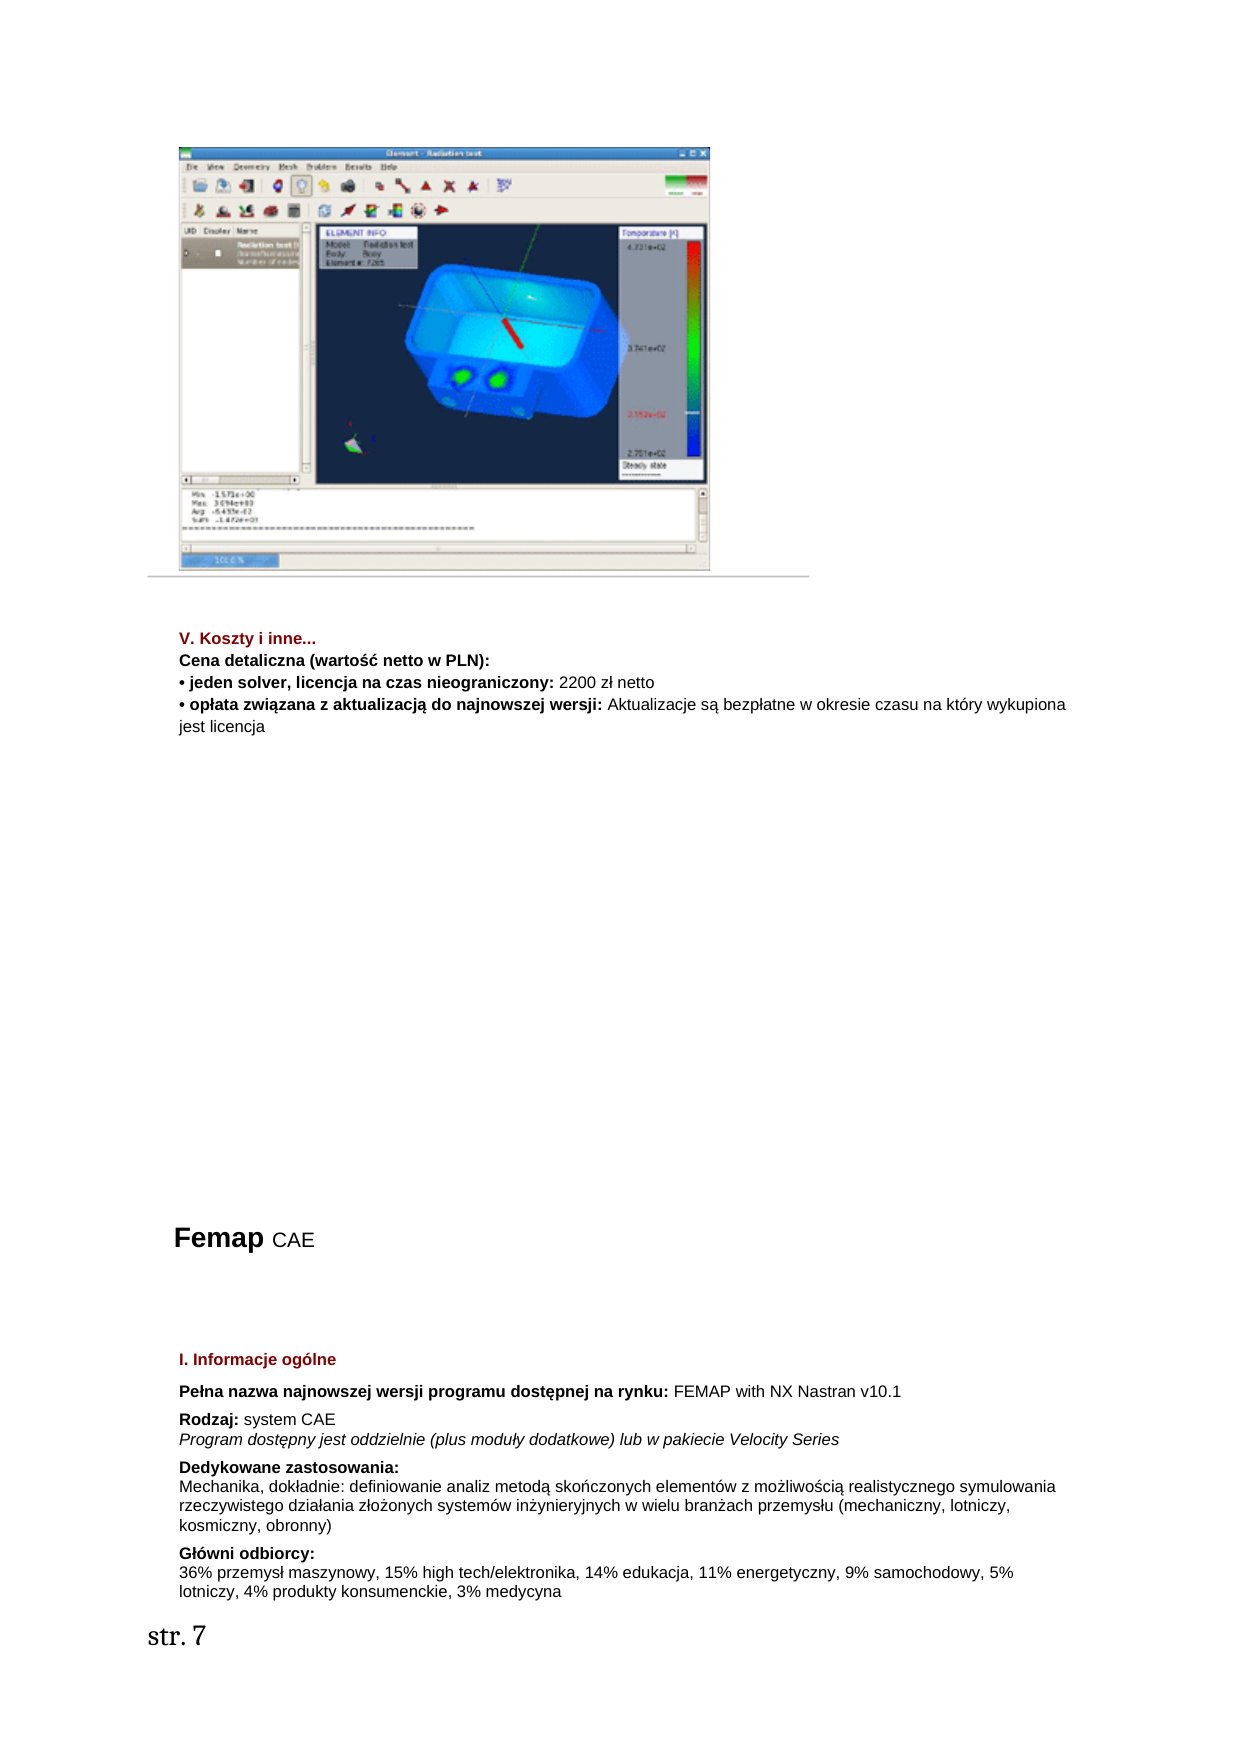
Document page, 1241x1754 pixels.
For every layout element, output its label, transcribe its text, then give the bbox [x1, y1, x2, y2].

text Pełna nazwa najnowszej wersji programu dostępnej na rynku: FEMAP with NX Nastran v10.1 [179, 1382, 1077, 1401]
text Dedykowane zastosowania: Mechanika, dokładnie: definiowanie analiz metodą skończonych elementów z możliwością realistycznego symulowania rzeczywistego działania złożonych systemów inżynieryjnych w wielu branżach przemysłu (mechaniczny, lotniczy, kosmiczny, obronny) [179, 1458, 1077, 1534]
text V. Koszty i inne... Cena detaliczna (wartość netto w PLN): • jeden solver, licencja na czas nieograniczony: 2200 zł netto • opłata związana z aktualizacją do najnowszej wersji: Aktualizacje są bezpłatne w okresie czasu na który wykupiona jest licencja [179, 629, 1077, 736]
text Główni odbiorcy: 36% przemysł maszynowy, 15% high tech/elektronika, 14% edukacja, 11% energetyczny, 9% samochodowy, 5% lotniczy, 4% produkty konsumenckie, 3% medycyna [179, 1544, 1077, 1601]
text Femap CAE [148, 1221, 1077, 1253]
text Rodzaj: system CAE Program dostępny jest oddzielnie (plus moduły dodatkowe) lub w pakiecie Velocity Series [179, 1410, 1077, 1448]
picture [178, 147, 711, 571]
text I. Informacje ogólne [179, 1350, 1077, 1369]
